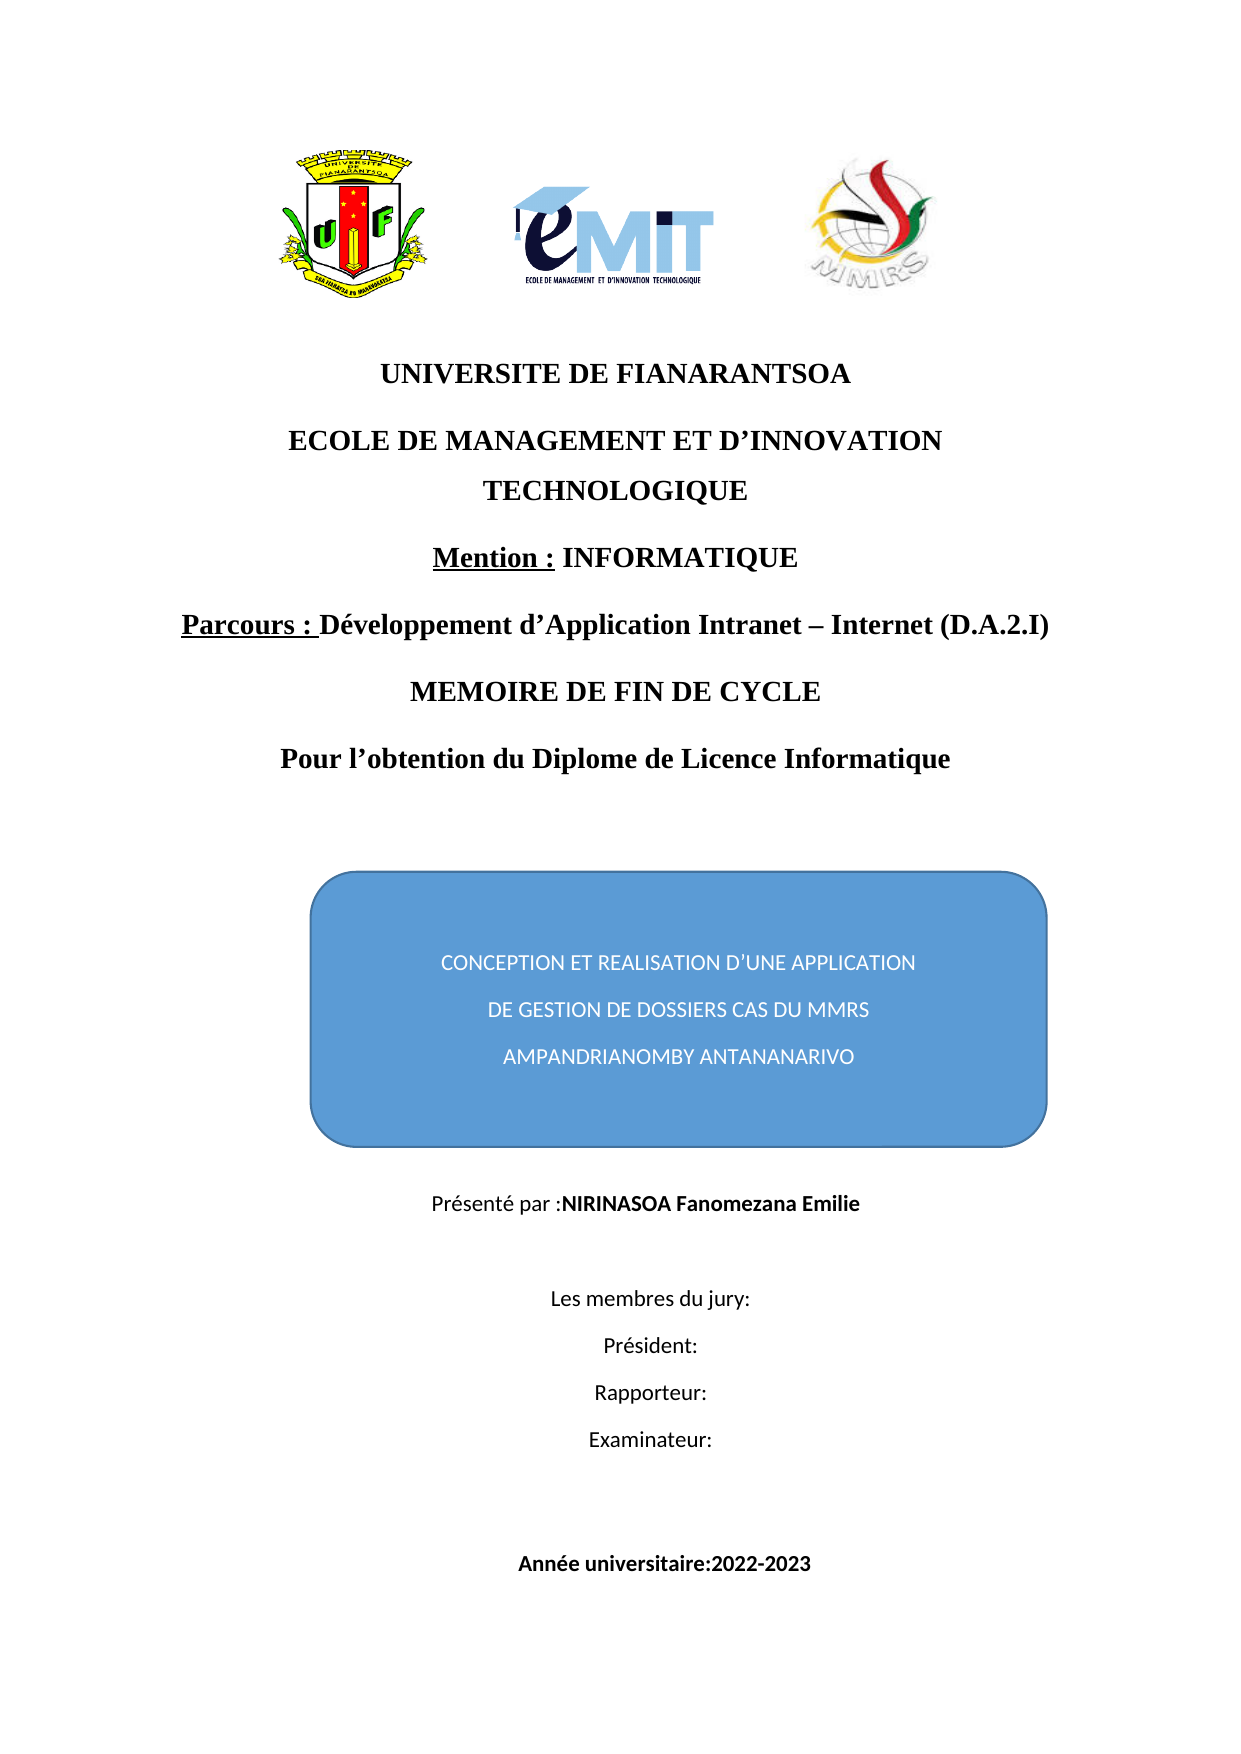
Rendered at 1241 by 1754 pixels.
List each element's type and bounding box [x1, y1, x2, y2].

picture [783, 152, 962, 298]
picture [502, 170, 728, 298]
picture [278, 150, 428, 298]
